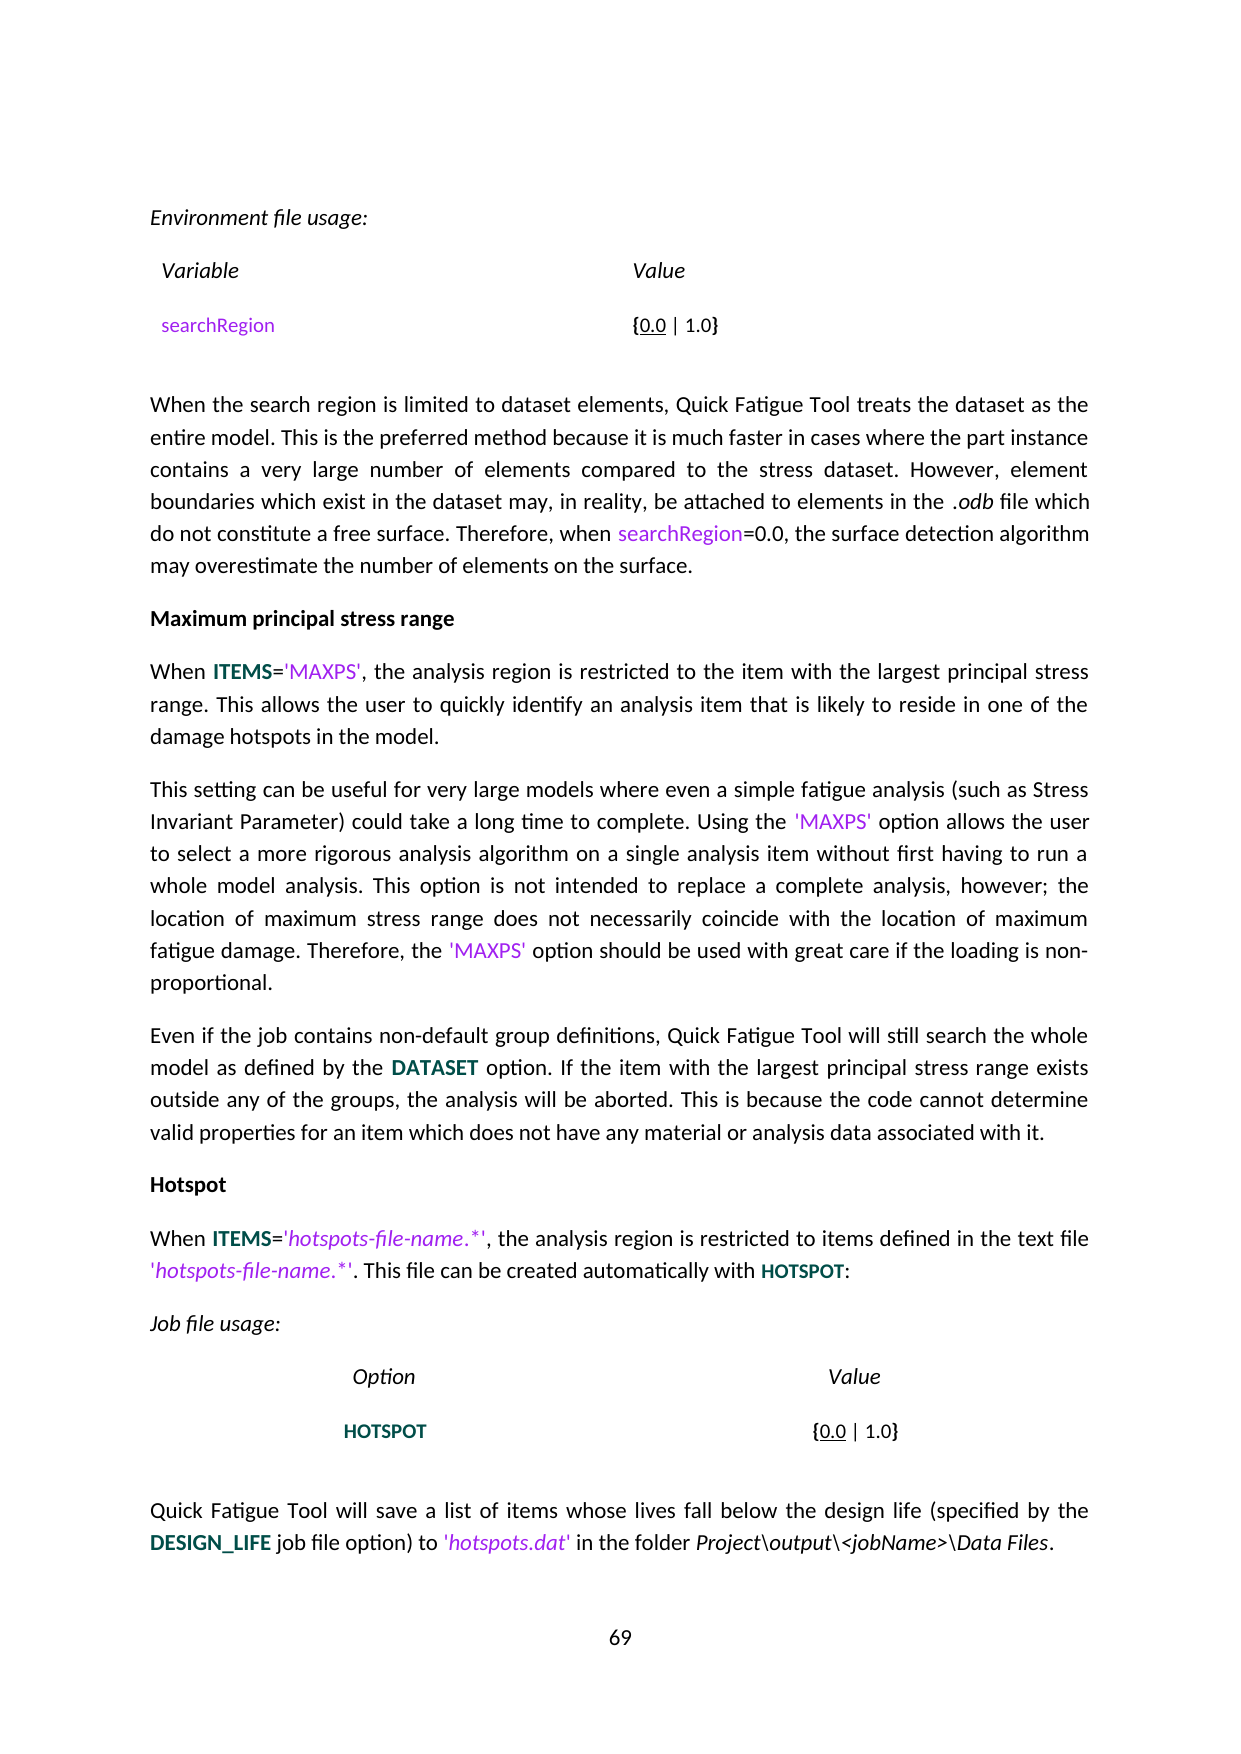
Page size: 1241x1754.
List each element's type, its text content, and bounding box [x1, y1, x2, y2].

text This setting can be useful for very large models where even a simple fatigue analysis (such as Stress Invariant Parameter) could take a long time to complete. Using the 'MAXPS' option allows the user to select a more rigorous analysis algorithm on a single analysis item without first having to run a whole model analysis. This option is not intended to replace a complete analysis, however; the location of maximum stress range does not necessarily coincide with the location of maximum fatigue damage. Therefore, the 'MAXPS' option should be used with great care if the loading is non-proportional. [150, 775, 1090, 996]
text When ITEMS='MAXPS', the analysis region is restricted to the item with the largest principal stress range. This allows the user to quickly identify an analysis item that is likely to reside in one of the damage hotspots in the model. [150, 657, 1090, 750]
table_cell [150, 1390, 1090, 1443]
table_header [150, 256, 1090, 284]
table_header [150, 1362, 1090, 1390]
text Environment file usage: [150, 203, 1090, 231]
text Hotspot [150, 1171, 1090, 1199]
text Job file usage: [150, 1309, 1090, 1337]
text Maximum principal stress range [150, 604, 1090, 632]
text When ITEMS='hotspots-file-name.*', the analysis region is restricted to items defined in the text file 'hotspots-file-name.*'. This file can be created automatically with HOTSPOT: [150, 1224, 1090, 1284]
text Even if the job contains non-default group definitions, Quick Fatigue Tool will still search the whole model as defined by the DATASET option. If the item with the largest principal stress range exists outside any of the groups, the analysis will be aborted. This is because the code cannot determine valid properties for an item which does not have any material or analysis data associated with it. [150, 1021, 1090, 1146]
text When the search region is limited to dataset elements, Quick Fatigue Tool treats the dataset as the entire model. This is the preferred method because it is much faster in cases where the part instance contains a very large number of elements compared to the stress dataset. However, element boundaries which exist in the dataset may, in reality, be attached to elements in the .odb file which do not constitute a free surface. Therefore, when searchRegion=0.0, the surface detection algorithm may overestimate the number of elements on the surface. [150, 391, 1090, 579]
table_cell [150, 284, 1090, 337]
text Quick Fatigue Tool will save a list of items whose lives fall below the design life (specified by the DESIGN_LIFE job file option) to 'hotspots.dat' in the folder Project\output\<jobName>\Data Files. [150, 1496, 1090, 1557]
